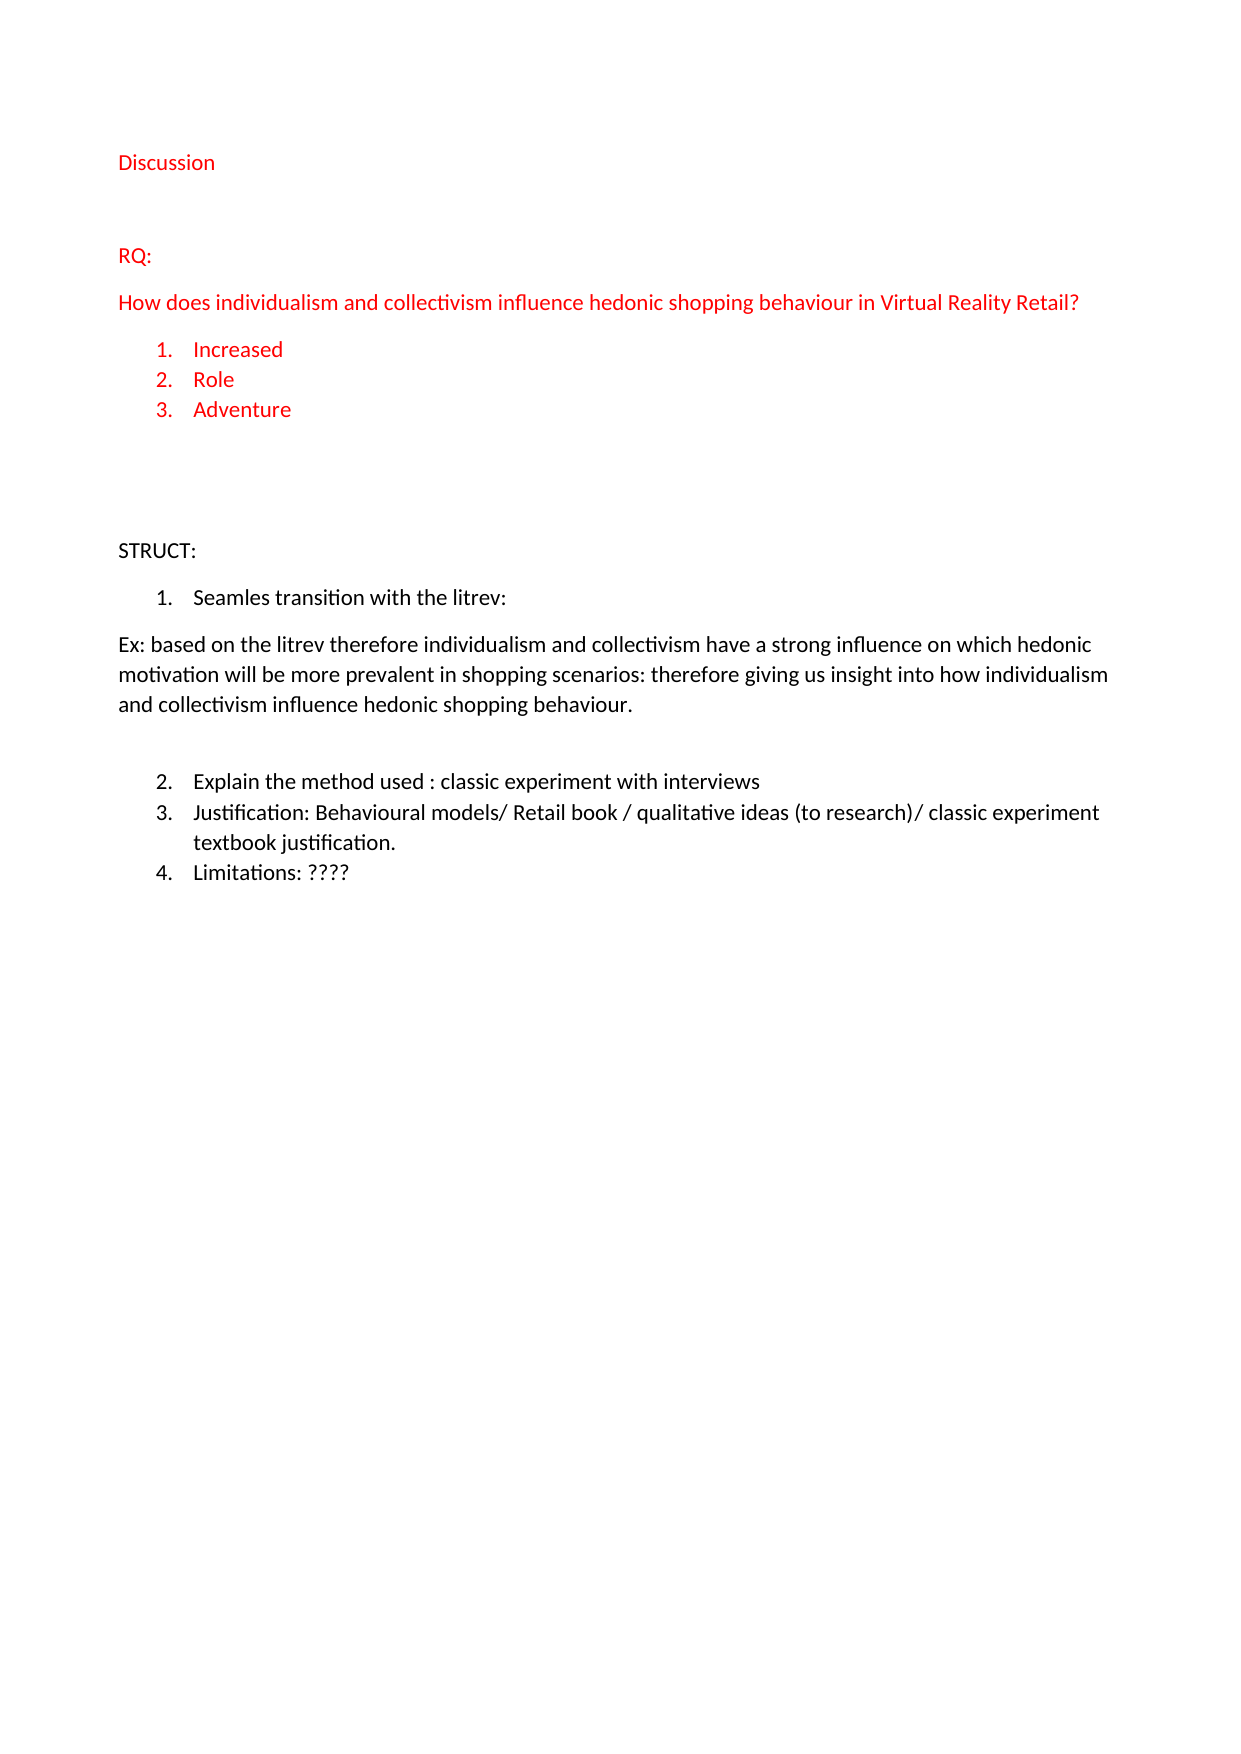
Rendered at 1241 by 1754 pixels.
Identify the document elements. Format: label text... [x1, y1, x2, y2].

list Increased [156, 335, 1122, 363]
text STRUCT: [118, 536, 1122, 564]
list Limitations: ???? [156, 858, 1122, 886]
text Ex: based on the litrev therefore individualism and collectivism have a strong influence on which hedonic motivation will be more prevalent in shopping scenarios: therefore giving us insight into how individualism and collectivism influence hedonic shopping behaviour. [118, 630, 1122, 748]
list Role [156, 365, 1122, 393]
list Seamles transition with the litrev: [156, 583, 1122, 611]
list Justification: Behavioural models/ Retail book / qualitative ideas (to research)/ classic experiment textbook justification. [156, 798, 1122, 856]
list Explain the method used : classic experiment with interviews [156, 767, 1122, 795]
list Adventure [156, 396, 1122, 423]
text RQ: [118, 241, 1122, 269]
text How does individualism and collectivism influence hedonic shopping behaviour in Virtual Reality Retail? [118, 288, 1122, 316]
text Discussion [118, 148, 1122, 176]
